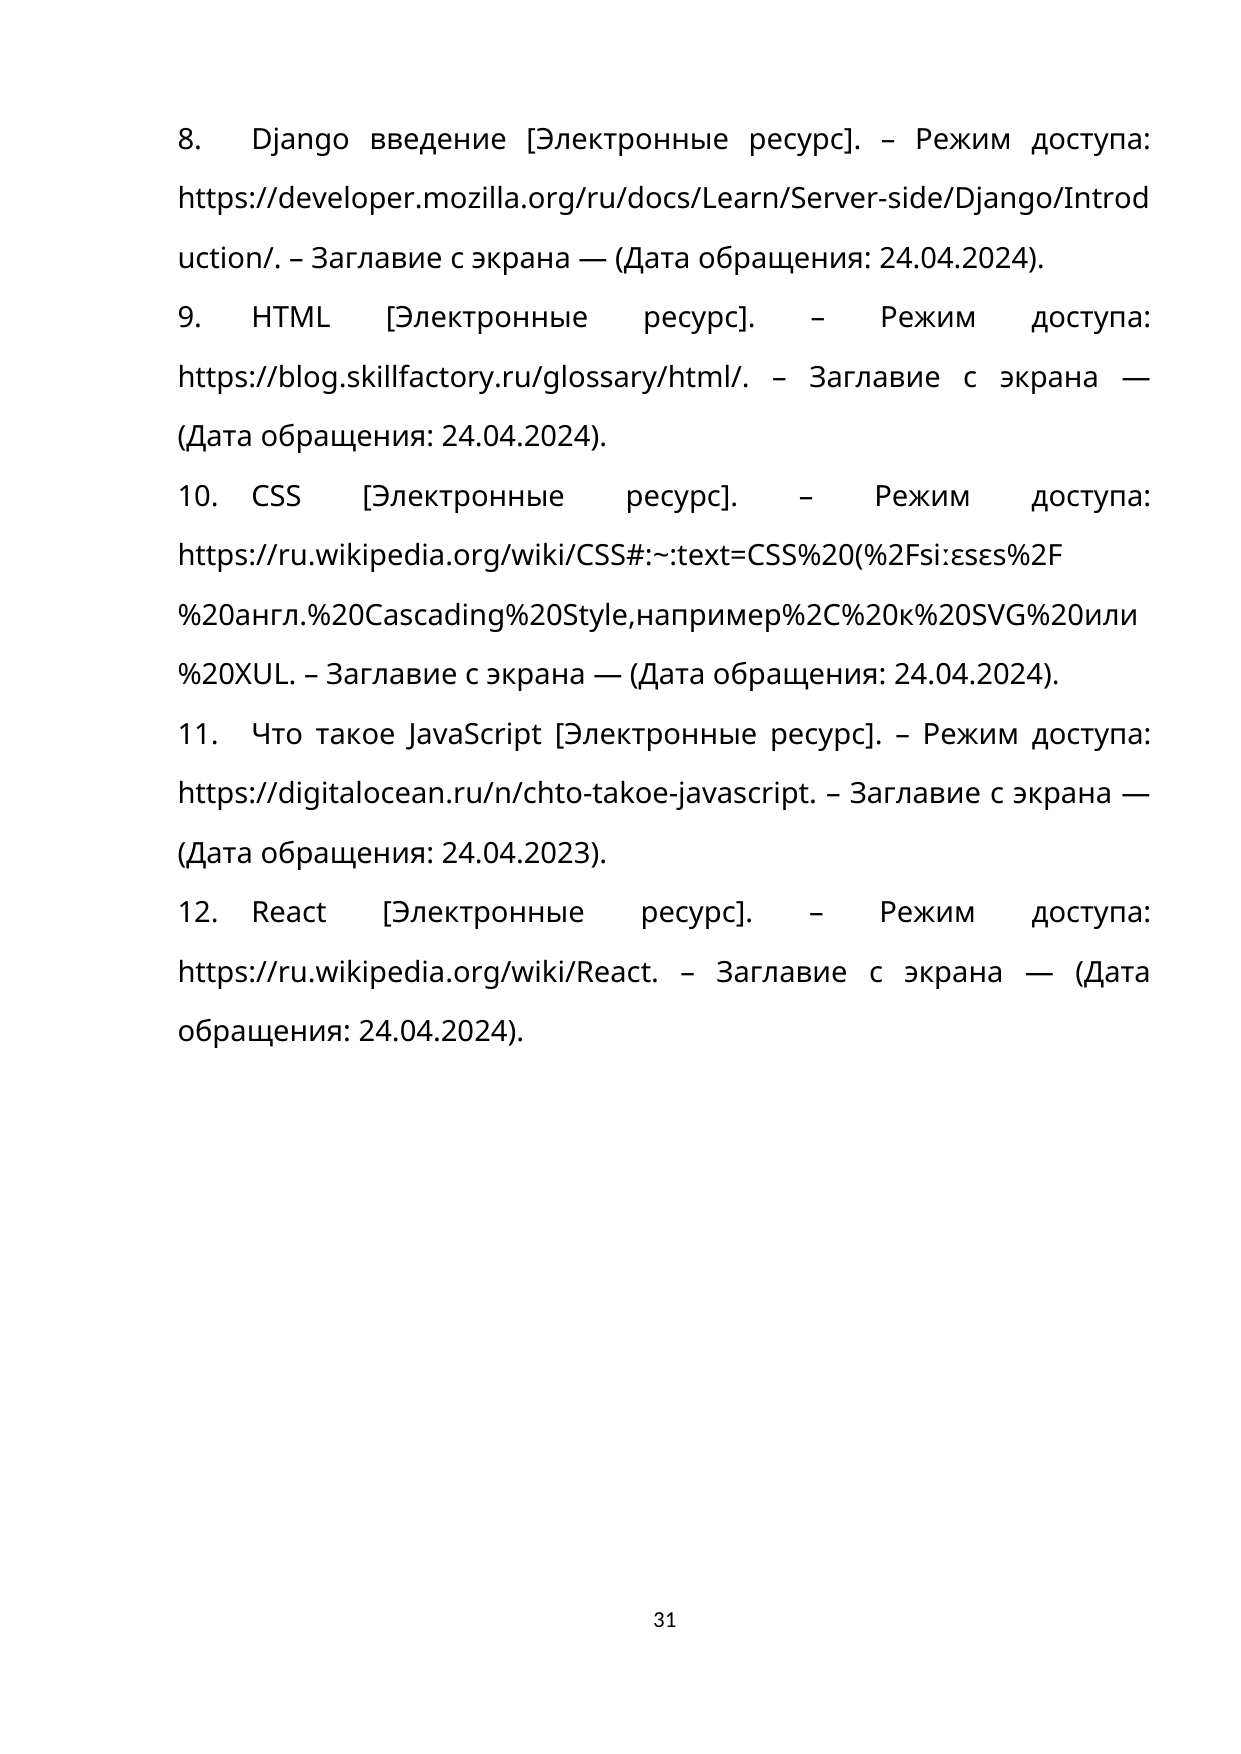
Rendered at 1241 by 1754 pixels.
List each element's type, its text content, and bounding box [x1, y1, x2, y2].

list Django введение [Электронные ресурс]. – Режим доступа: https://developer.mozilla.org/ru/docs/Learn/Server-side/Django/Introduction/. – Заглавие с экрана — (Дата обращения: 24.04.2024). [177, 118, 1152, 277]
list HTML [Электронные ресурс]. – Режим доступа: https://blog.skillfactory.ru/glossary/html/. – Заглавие с экрана — (Дата обращения: 24.04.2024). [177, 297, 1152, 455]
list CSS [Электронные ресурс]. – Режим доступа: https://ru.wikipedia.org/wiki/CSS#:~:text=CSS%20(%2Fsiːɛsɛs%2F%20англ.%20Cascading%20Style,например%2C%20к%20SVG%20или%20XUL. – Заглавие с экрана — (Дата обращения: 24.04.2024). [177, 475, 1152, 693]
list React [Электронные ресурс]. – Режим доступа: https://ru.wikipedia.org/wiki/React. – Заглавие с экрана — (Дата обращения: 24.04.2024). [177, 891, 1152, 1050]
list Что такое JavaScript [Электронные ресурс]. – Режим доступа: https://digitalocean.ru/n/chto-takoe-javascript. – Заглавие с экрана — (Дата обращения: 24.04.2023). [177, 713, 1152, 872]
